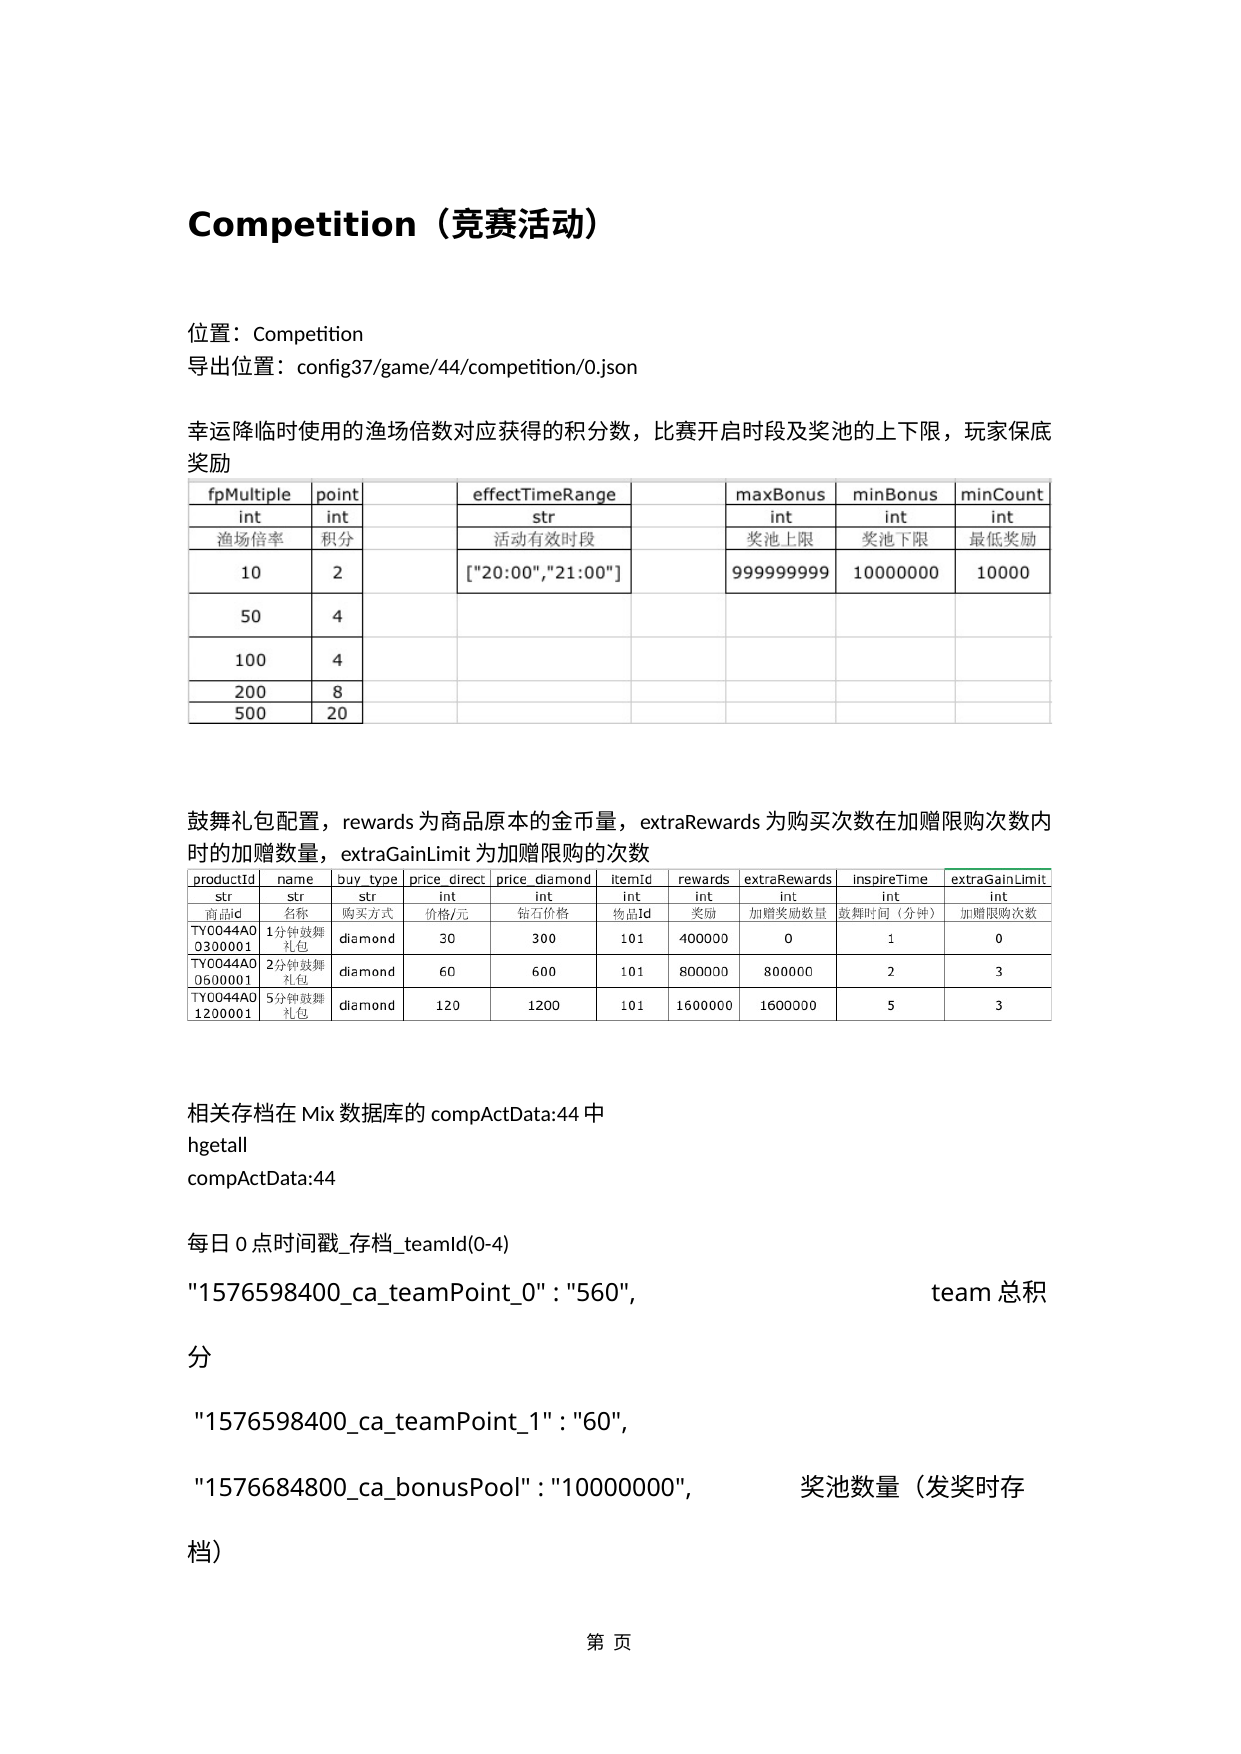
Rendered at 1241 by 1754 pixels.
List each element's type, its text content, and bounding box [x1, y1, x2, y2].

subtitle Competition（竞赛活动） [187, 189, 1053, 254]
text compActData:44 [187, 1161, 1053, 1193]
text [187, 1258, 1053, 1583]
text 鼓舞礼包配置，rewards为商品原本的金币量，extraRewards为购买次数在加赠限购次数内时的加赠数量，extraGainLimit为加赠限购的次数 [187, 803, 1053, 868]
text 相关存档在Mix数据库的compActData:44中 [187, 1096, 1053, 1128]
picture [187, 478, 1053, 724]
text hgetall [187, 1128, 1053, 1161]
text 位置：Competition [187, 316, 1053, 348]
text 幸运降临时使用的渔场倍数对应获得的积分数，比赛开启时段及奖池的上下限，玩家保底奖励 [187, 413, 1053, 478]
text 每日0点时间戳_存档_teamId(0-4) [187, 1226, 1053, 1258]
picture [187, 868, 1052, 1021]
text 导出位置：config37/game/44/competition/0.json [187, 348, 1053, 381]
